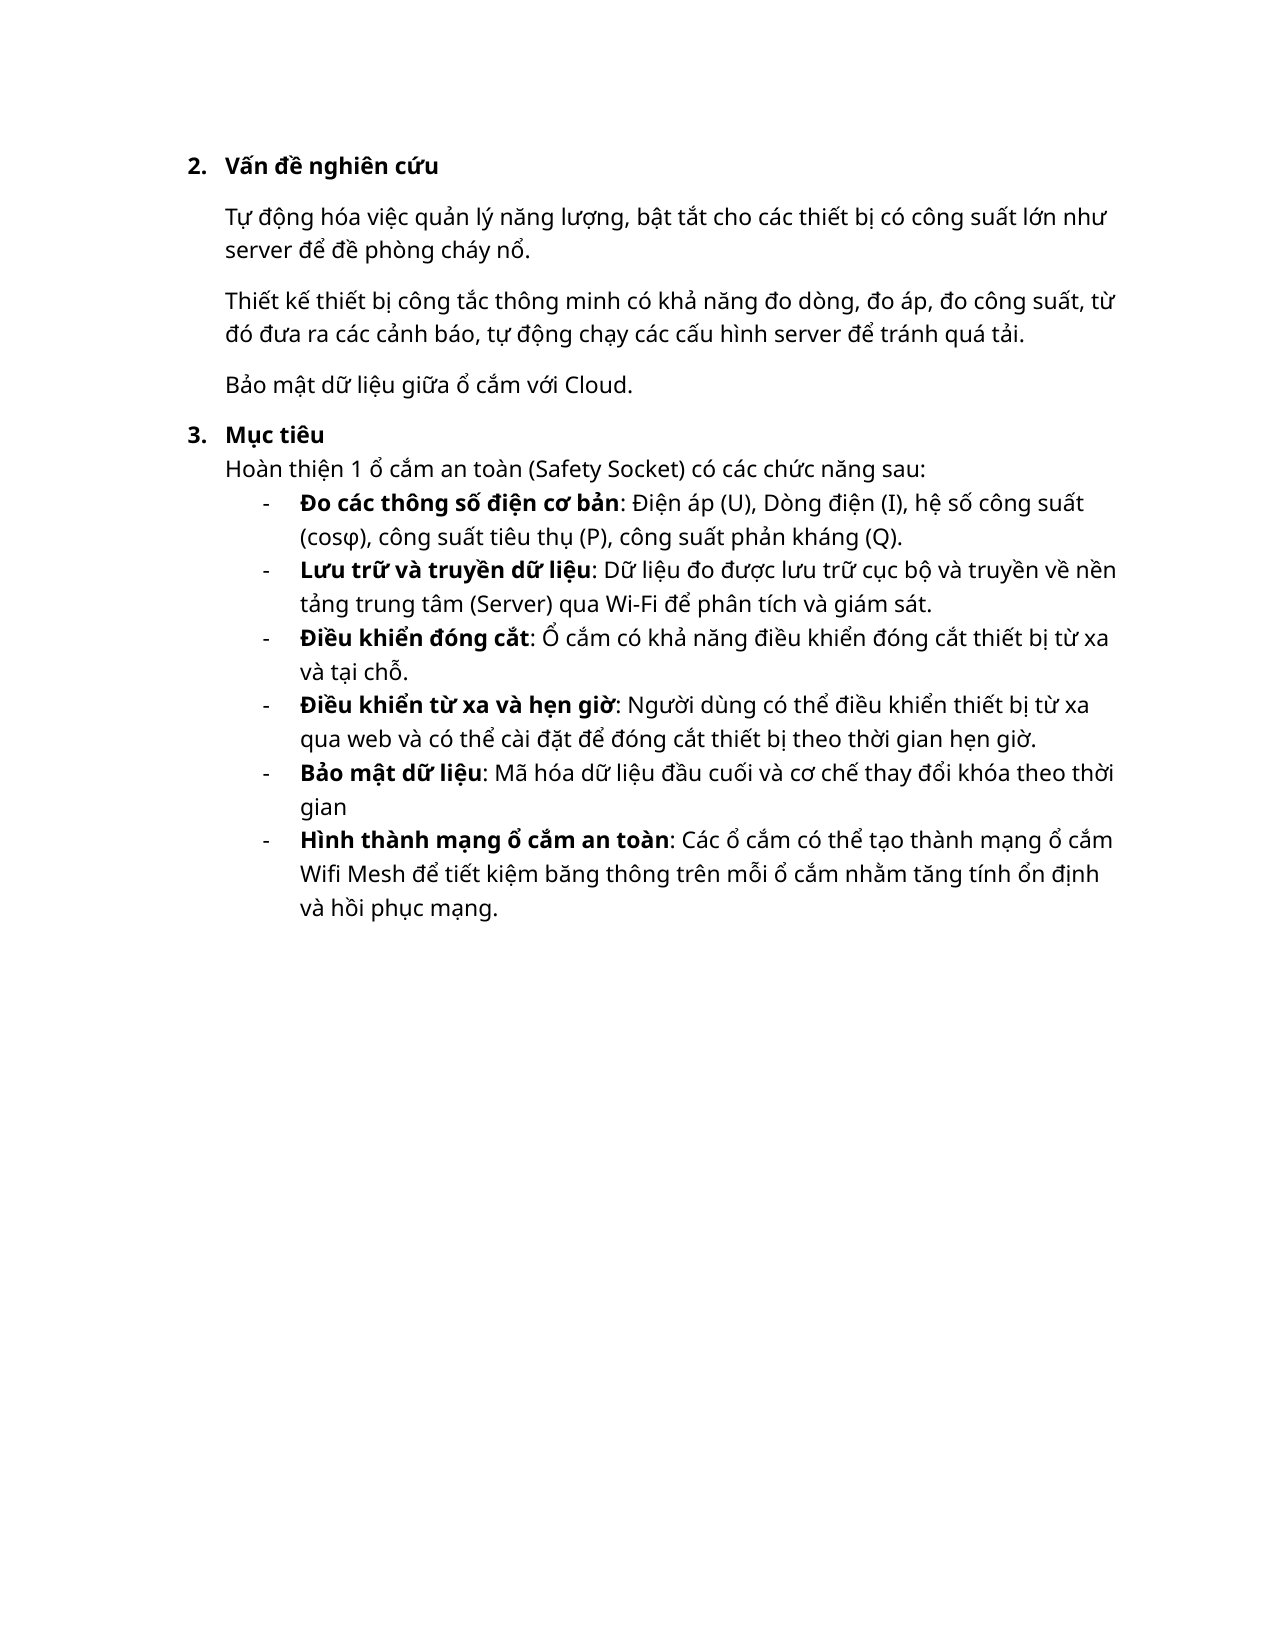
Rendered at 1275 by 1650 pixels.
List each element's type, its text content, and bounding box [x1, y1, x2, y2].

list Hoàn thiện 1 ổ cắm an toàn (Safety Socket) có các chức năng sau: [225, 453, 1125, 484]
list Điều khiển từ xa và hẹn giờ: Người dùng có thể điều khiển thiết bị từ xa qua web và có thể cài đặt để đóng cắt thiết bị theo thời gian hẹn giờ. [262, 689, 1125, 754]
list Hình thành mạng ổ cắm an toàn: Các ổ cắm có thể tạo thành mạng ổ cắm Wifi Mesh để tiết kiệm băng thông trên mỗi ổ cắm nhằm tăng tính ổn định và hồi phục mạng. [262, 824, 1125, 923]
list Bảo mật dữ liệu: Mã hóa dữ liệu đầu cuối và cơ chế thay đổi khóa theo thời gian [262, 757, 1125, 822]
list Đo các thông số điện cơ bản: Điện áp (U), Dòng điện (I), hệ số công suất (cosφ), công suất tiêu thụ (P), công suất phản kháng (Q). [262, 487, 1125, 552]
text Bảo mật dữ liệu giữa ổ cắm với Cloud. [225, 369, 1125, 400]
text Tự động hóa việc quản lý năng lượng, bật tắt cho các thiết bị có công suất lớn như server để đề phòng cháy nổ. [225, 200, 1125, 265]
text Thiết kế thiết bị công tắc thông minh có khả năng đo dòng, đo áp, đo công suất, từ đó đưa ra các cảnh báo, tự động chạy các cấu hình server để tránh quá tải. [225, 284, 1125, 349]
list Mục tiêu [187, 419, 1125, 450]
list Điều khiển đóng cắt: Ổ cắm có khả năng điều khiển đóng cắt thiết bị từ xa và tại chỗ. [262, 622, 1125, 687]
list Lưu trữ và truyền dữ liệu: Dữ liệu đo được lưu trữ cục bộ và truyền về nền tảng trung tâm (Server) qua Wi-Fi để phân tích và giám sát. [262, 554, 1125, 619]
list Vấn đề nghiên cứu [187, 150, 1125, 181]
